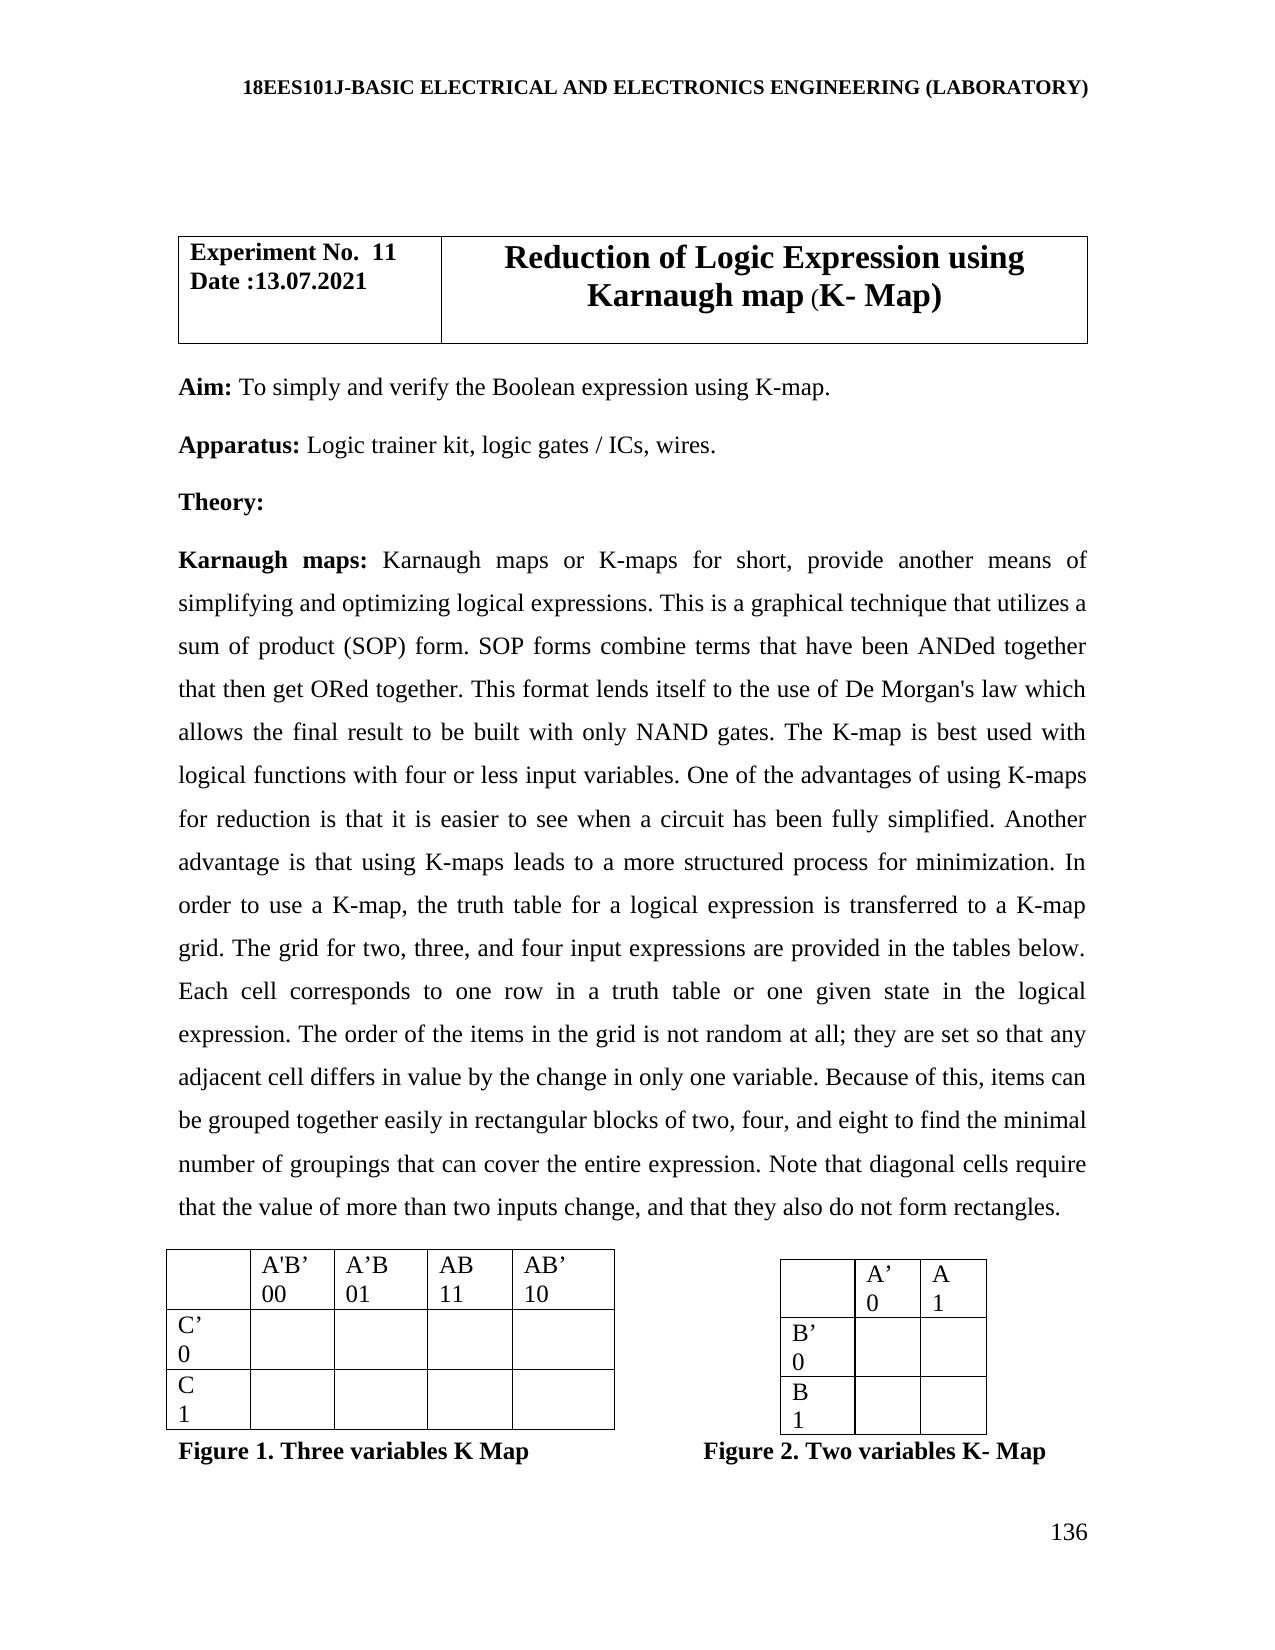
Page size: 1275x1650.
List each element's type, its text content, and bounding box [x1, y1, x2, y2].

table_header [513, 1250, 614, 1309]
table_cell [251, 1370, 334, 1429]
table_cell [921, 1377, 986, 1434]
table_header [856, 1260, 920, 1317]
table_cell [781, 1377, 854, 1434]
text Theory: [178, 487, 1087, 516]
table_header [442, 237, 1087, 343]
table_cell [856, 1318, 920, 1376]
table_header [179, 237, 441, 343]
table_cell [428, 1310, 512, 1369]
text Apparatus: Logic trainer kit, logic gates / ICs, wires. [178, 430, 1087, 459]
text Karnaugh maps: Karnaugh maps or K-maps for short, provide another means of simplifying and optimizing logical expressions. This is a graphical technique that utilizes a sum of product (SOP) form. SOP forms combine terms that have been ANDed together that then get ORed together. This format lends itself to the use of De Morgan's law which allows the final result to be built with only NAND gates. The K-map is best used with logical functions with four or less input variables. One of the advantages of using K-maps for reduction is that it is easier to see when a circuit has been fully simplified. Another advantage is that using K-maps leads to a more structured process for minimization. In order to use a K-map, the truth table for a logical expression is transferred to a K-map grid. The grid for two, three, and four input expressions are provided in the tables below. Each cell corresponds to one row in a truth table or one given state in the logical expression. The order of the items in the grid is not random at all; they are set so that any adjacent cell differs in value by the change in only one variable. Because of this, items can be grouped together easily in rectangular blocks of two, four, and eight to find the minimal number of groupings that can cover the entire expression. Note that diagonal cells require that the value of more than two inputs change, and that they also do not form rectangles. [178, 545, 1087, 1221]
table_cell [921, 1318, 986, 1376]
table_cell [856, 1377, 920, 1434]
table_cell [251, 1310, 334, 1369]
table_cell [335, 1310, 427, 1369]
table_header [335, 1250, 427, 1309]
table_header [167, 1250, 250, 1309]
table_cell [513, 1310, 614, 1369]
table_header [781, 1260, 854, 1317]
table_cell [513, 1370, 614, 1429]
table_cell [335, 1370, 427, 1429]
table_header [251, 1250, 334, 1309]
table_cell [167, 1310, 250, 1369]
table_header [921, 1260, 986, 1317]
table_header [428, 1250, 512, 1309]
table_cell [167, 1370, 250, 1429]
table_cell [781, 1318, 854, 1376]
text Figure 1. Three variables K Map Figure 2. Two variables K- Map [178, 1436, 1087, 1465]
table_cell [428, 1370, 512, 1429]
text Aim: To simply and verify the Boolean expression using K-map. [178, 372, 1087, 401]
